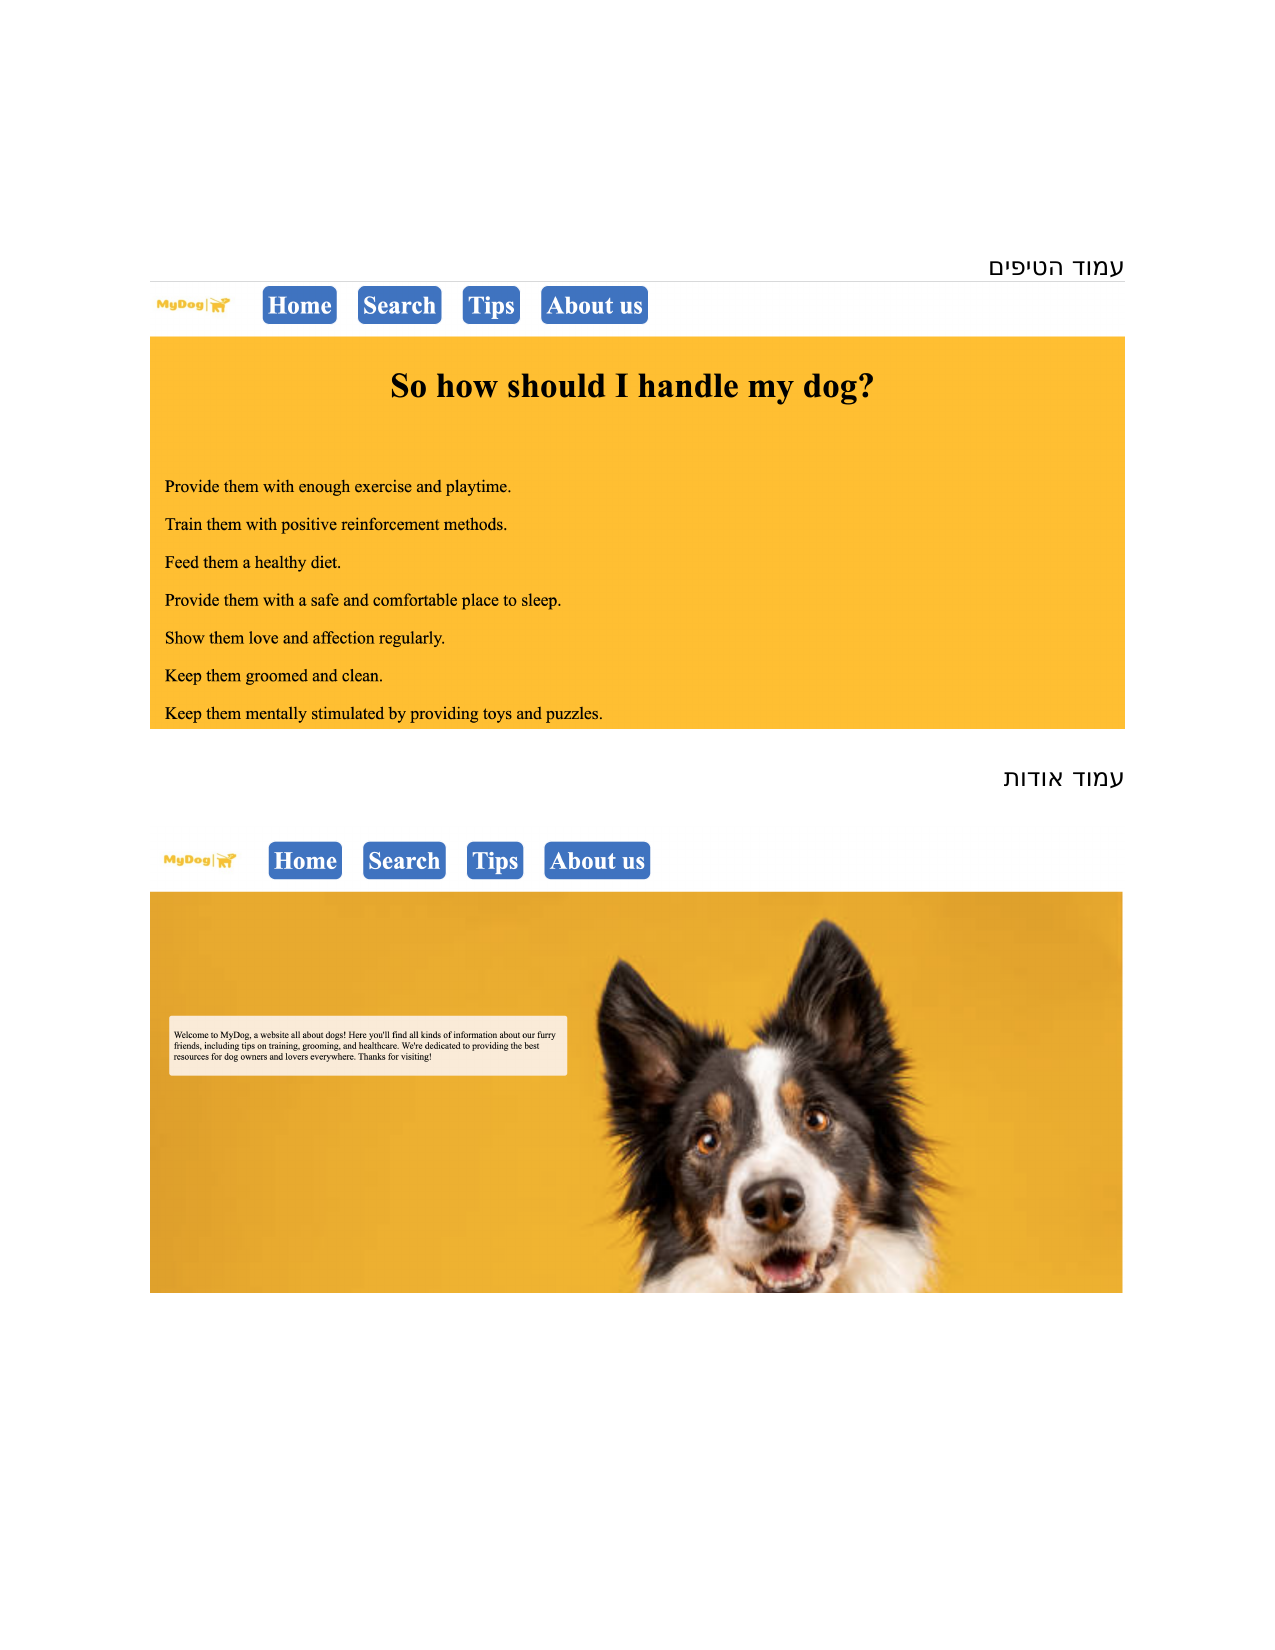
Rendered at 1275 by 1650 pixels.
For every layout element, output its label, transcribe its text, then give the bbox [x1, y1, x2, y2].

text עמוד הטיפים [150, 252, 1125, 281]
text עמוד אודות [150, 763, 1125, 792]
picture [150, 281, 1125, 729]
picture [150, 826, 1125, 1293]
